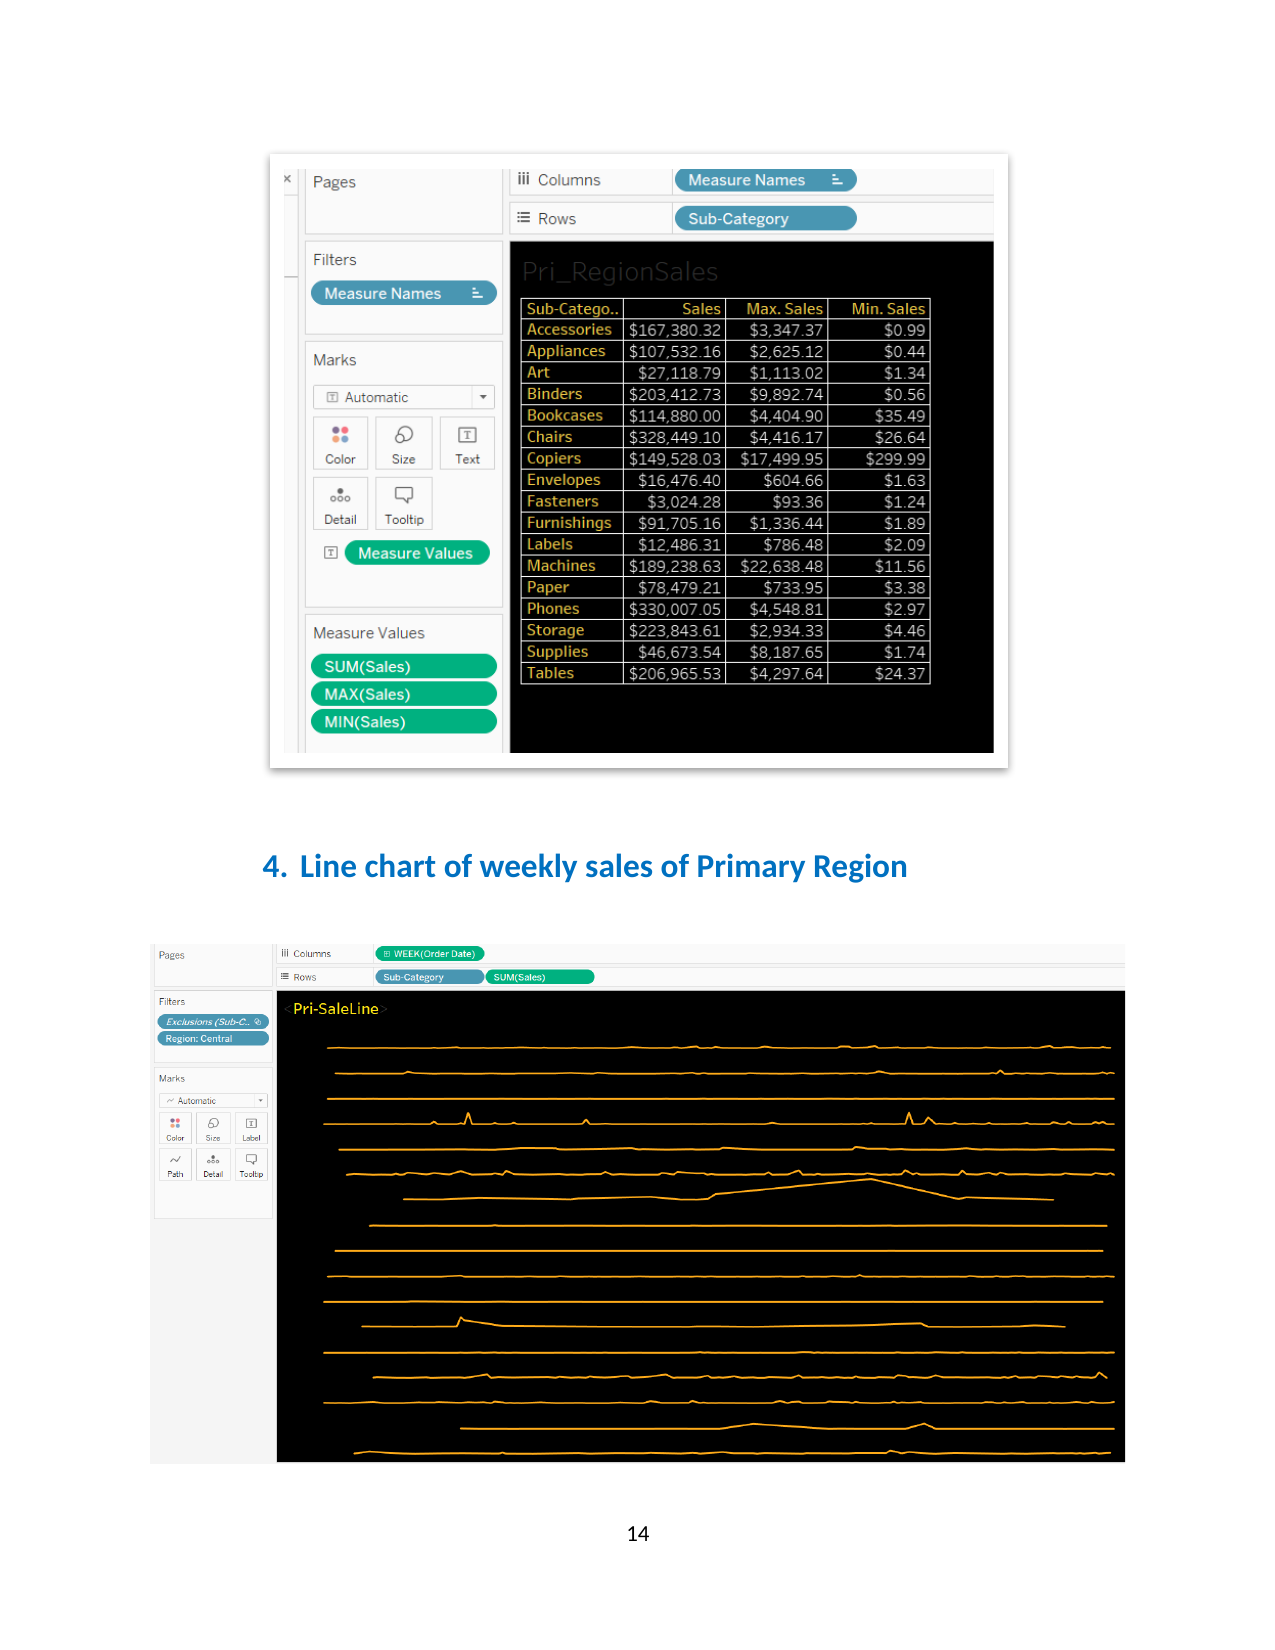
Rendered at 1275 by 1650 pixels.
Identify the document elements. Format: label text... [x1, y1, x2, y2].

picture [284, 169, 994, 753]
picture [150, 944, 1125, 1464]
subtitle Line chart of weekly sales of Primary Region [262, 845, 1125, 886]
